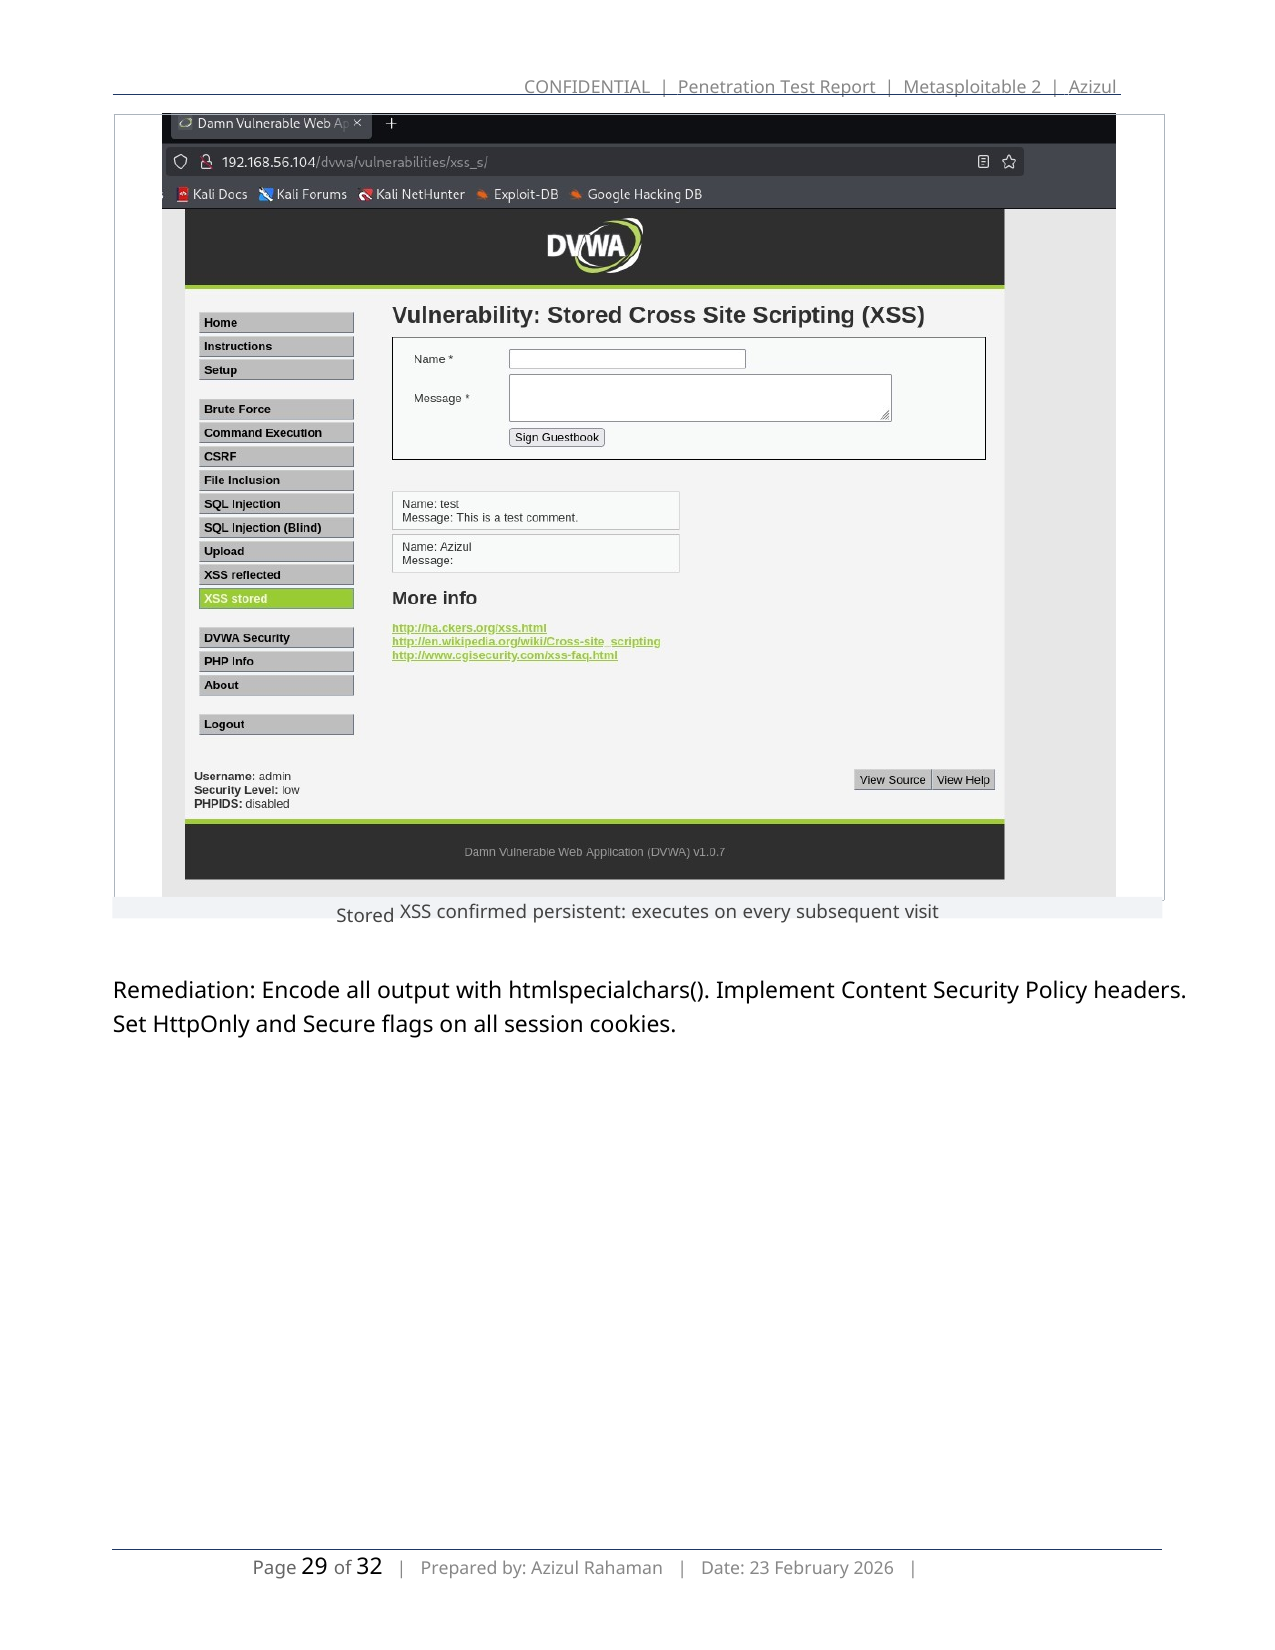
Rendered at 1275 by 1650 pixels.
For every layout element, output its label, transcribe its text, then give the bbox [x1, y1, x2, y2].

text Remediation: Encode all output with htmlspecialchars(). Implement Content Security Policy headers. Set HttpOnly and Secure flags on all session cookies. [113, 974, 1200, 1039]
picture [162, 115, 1116, 896]
